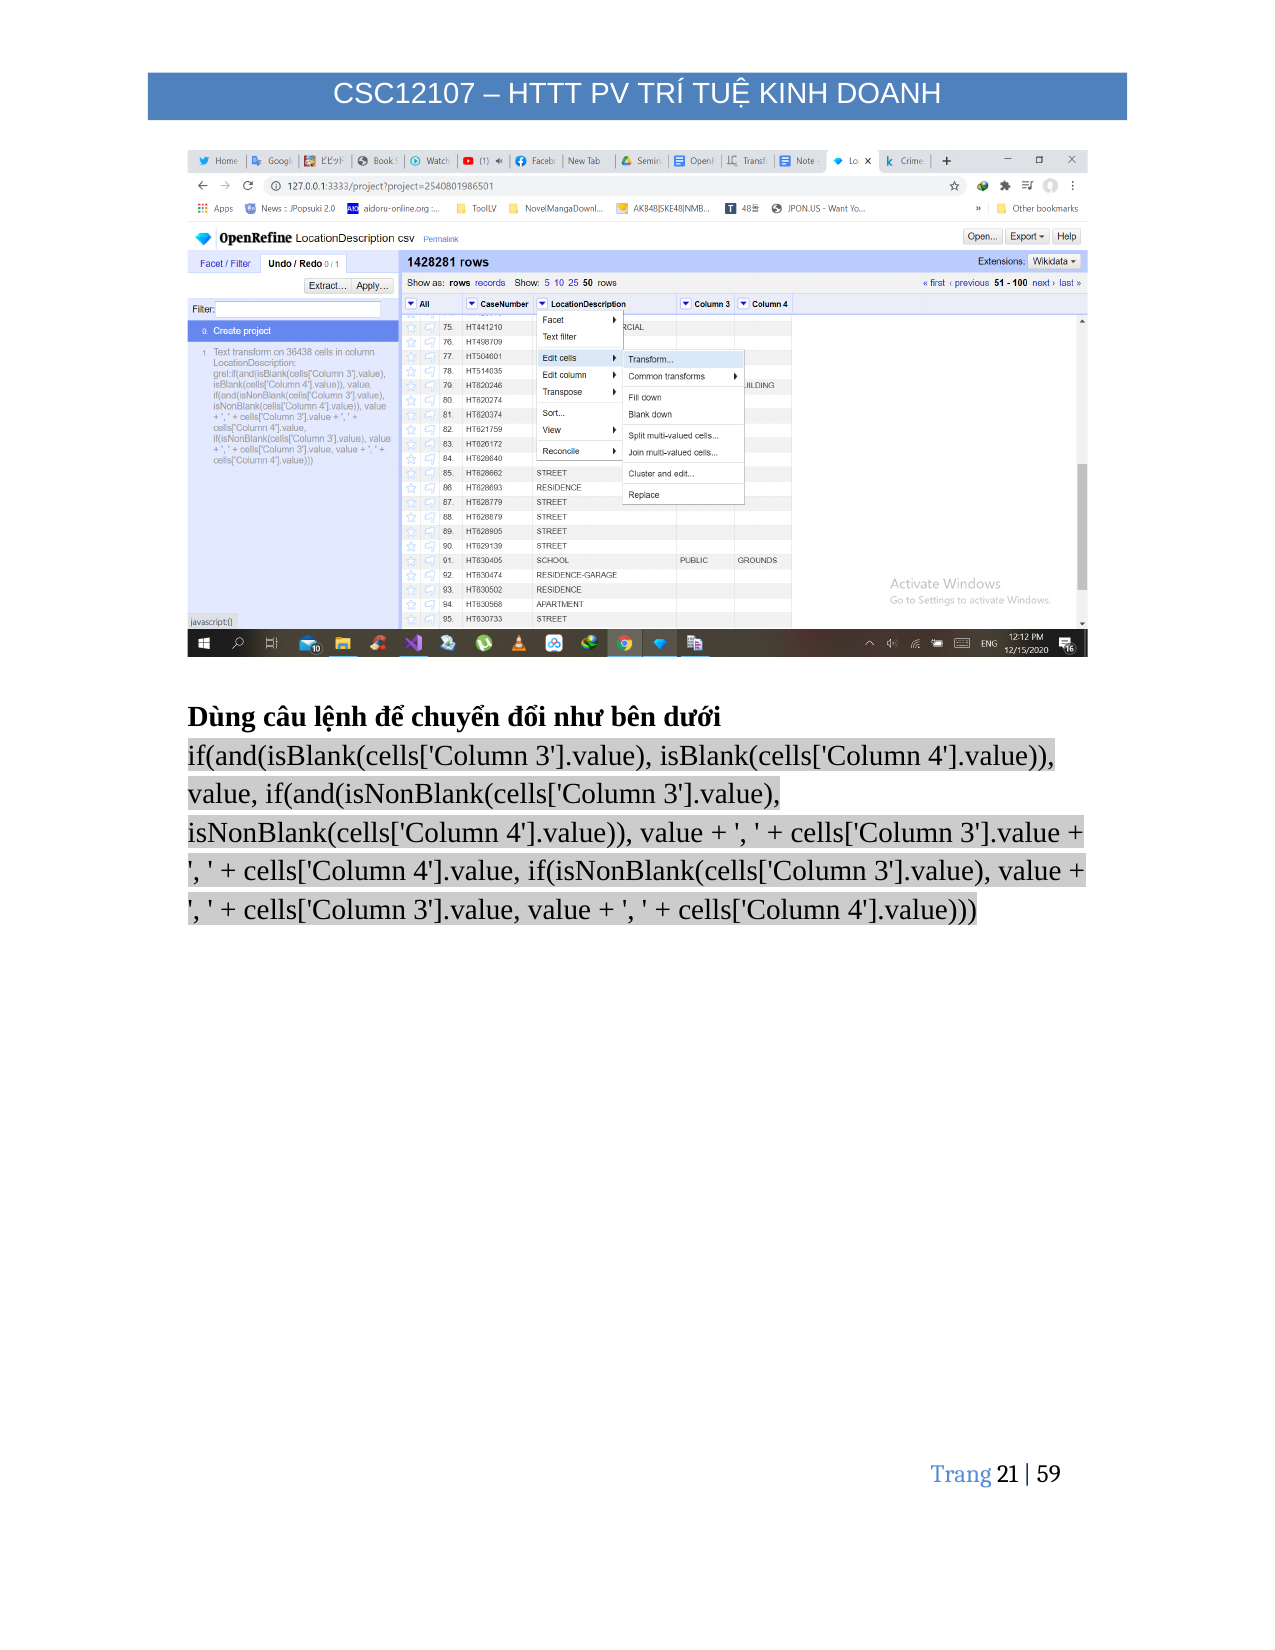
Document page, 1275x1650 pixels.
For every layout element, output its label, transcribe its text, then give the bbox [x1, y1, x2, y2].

text if(and(isBlank(cells['Column 3'].value), isBlank(cells['Column 4'].value)), value, if(and(isNonBlank(cells['Column 3'].value), isNonBlank(cells['Column 4'].value)), value + ', ' + cells['Column 3'].value + ', ' + cells['Column 4'].value, if(isNonBlank(cells['Column 3'].value), value + ', ' + cells['Column 3'].value, value + ', ' + cells['Column 4'].value))) [187, 738, 1087, 925]
text Dùng câu lệnh để chuyển đổi như bên dưới [187, 699, 1087, 733]
picture [187, 150, 1088, 657]
